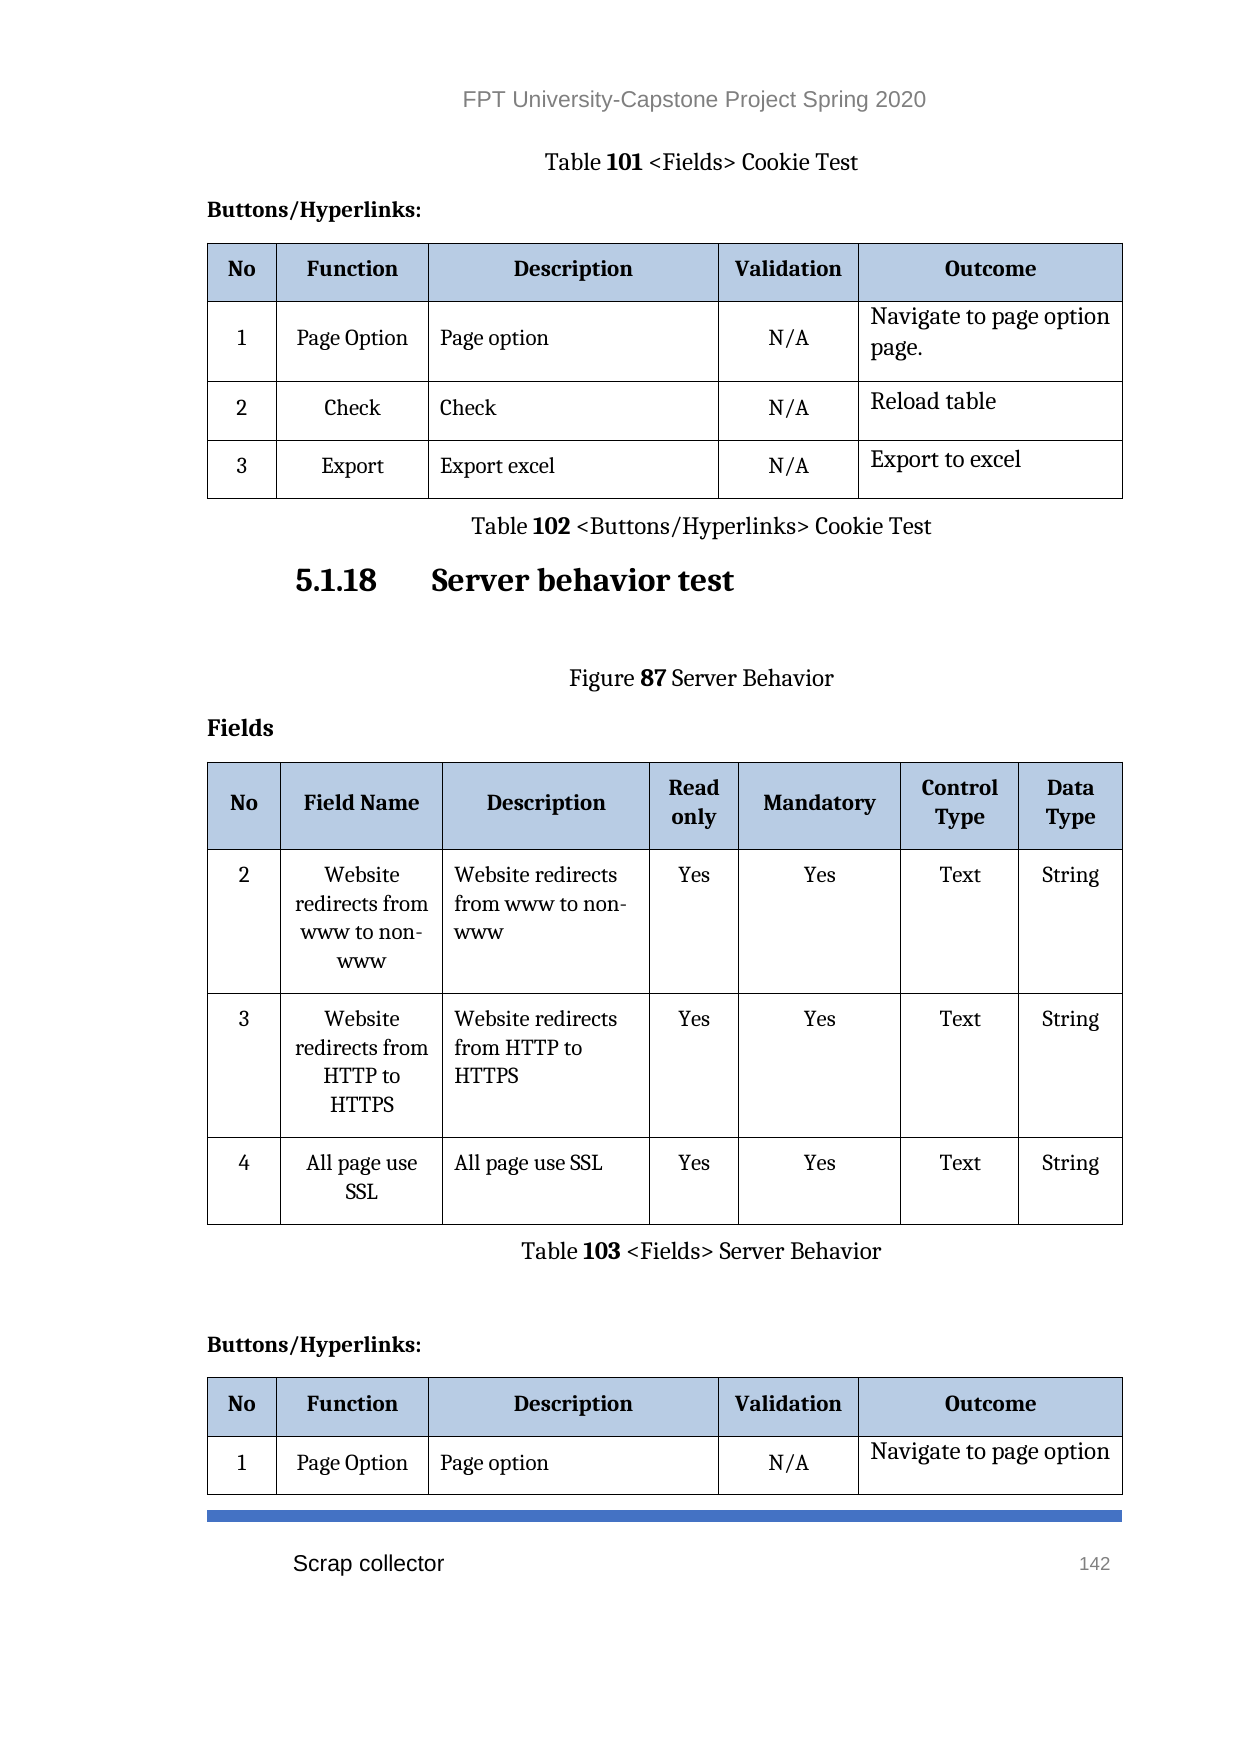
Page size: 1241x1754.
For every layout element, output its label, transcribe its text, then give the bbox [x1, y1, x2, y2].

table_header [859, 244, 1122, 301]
text Fields [207, 714, 1122, 743]
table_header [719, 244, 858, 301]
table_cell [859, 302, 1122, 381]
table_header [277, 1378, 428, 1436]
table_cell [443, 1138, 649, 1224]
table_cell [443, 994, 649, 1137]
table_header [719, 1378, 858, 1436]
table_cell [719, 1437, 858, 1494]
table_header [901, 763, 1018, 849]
text Buttons/Hyperlinks: [207, 197, 1122, 224]
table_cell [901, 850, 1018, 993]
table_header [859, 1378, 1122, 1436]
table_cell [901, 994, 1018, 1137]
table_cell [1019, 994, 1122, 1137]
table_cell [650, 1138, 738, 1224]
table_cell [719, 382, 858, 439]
text Buttons/Hyperlinks: [207, 1332, 1122, 1358]
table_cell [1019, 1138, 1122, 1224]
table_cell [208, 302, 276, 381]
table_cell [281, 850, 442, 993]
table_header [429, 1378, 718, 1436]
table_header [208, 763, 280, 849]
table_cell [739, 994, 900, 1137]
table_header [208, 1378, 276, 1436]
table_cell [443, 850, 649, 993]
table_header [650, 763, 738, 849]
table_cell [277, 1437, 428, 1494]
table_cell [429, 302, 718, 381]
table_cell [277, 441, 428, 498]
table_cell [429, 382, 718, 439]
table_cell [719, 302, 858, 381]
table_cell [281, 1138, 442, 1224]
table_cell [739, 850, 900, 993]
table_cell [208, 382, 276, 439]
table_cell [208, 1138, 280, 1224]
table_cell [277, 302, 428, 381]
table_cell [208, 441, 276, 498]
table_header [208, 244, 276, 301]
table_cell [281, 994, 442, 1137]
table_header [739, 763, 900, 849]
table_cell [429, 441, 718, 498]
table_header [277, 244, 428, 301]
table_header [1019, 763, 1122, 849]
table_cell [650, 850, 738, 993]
subtitle Server behavior test [295, 561, 1122, 599]
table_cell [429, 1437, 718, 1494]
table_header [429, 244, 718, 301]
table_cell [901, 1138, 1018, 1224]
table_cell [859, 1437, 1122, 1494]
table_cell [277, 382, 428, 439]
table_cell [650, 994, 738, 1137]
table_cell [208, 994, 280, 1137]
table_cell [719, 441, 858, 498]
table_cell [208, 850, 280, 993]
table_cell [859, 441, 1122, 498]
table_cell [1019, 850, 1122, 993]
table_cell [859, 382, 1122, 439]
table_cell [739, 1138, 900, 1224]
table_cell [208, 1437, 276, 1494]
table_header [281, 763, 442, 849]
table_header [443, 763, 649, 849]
